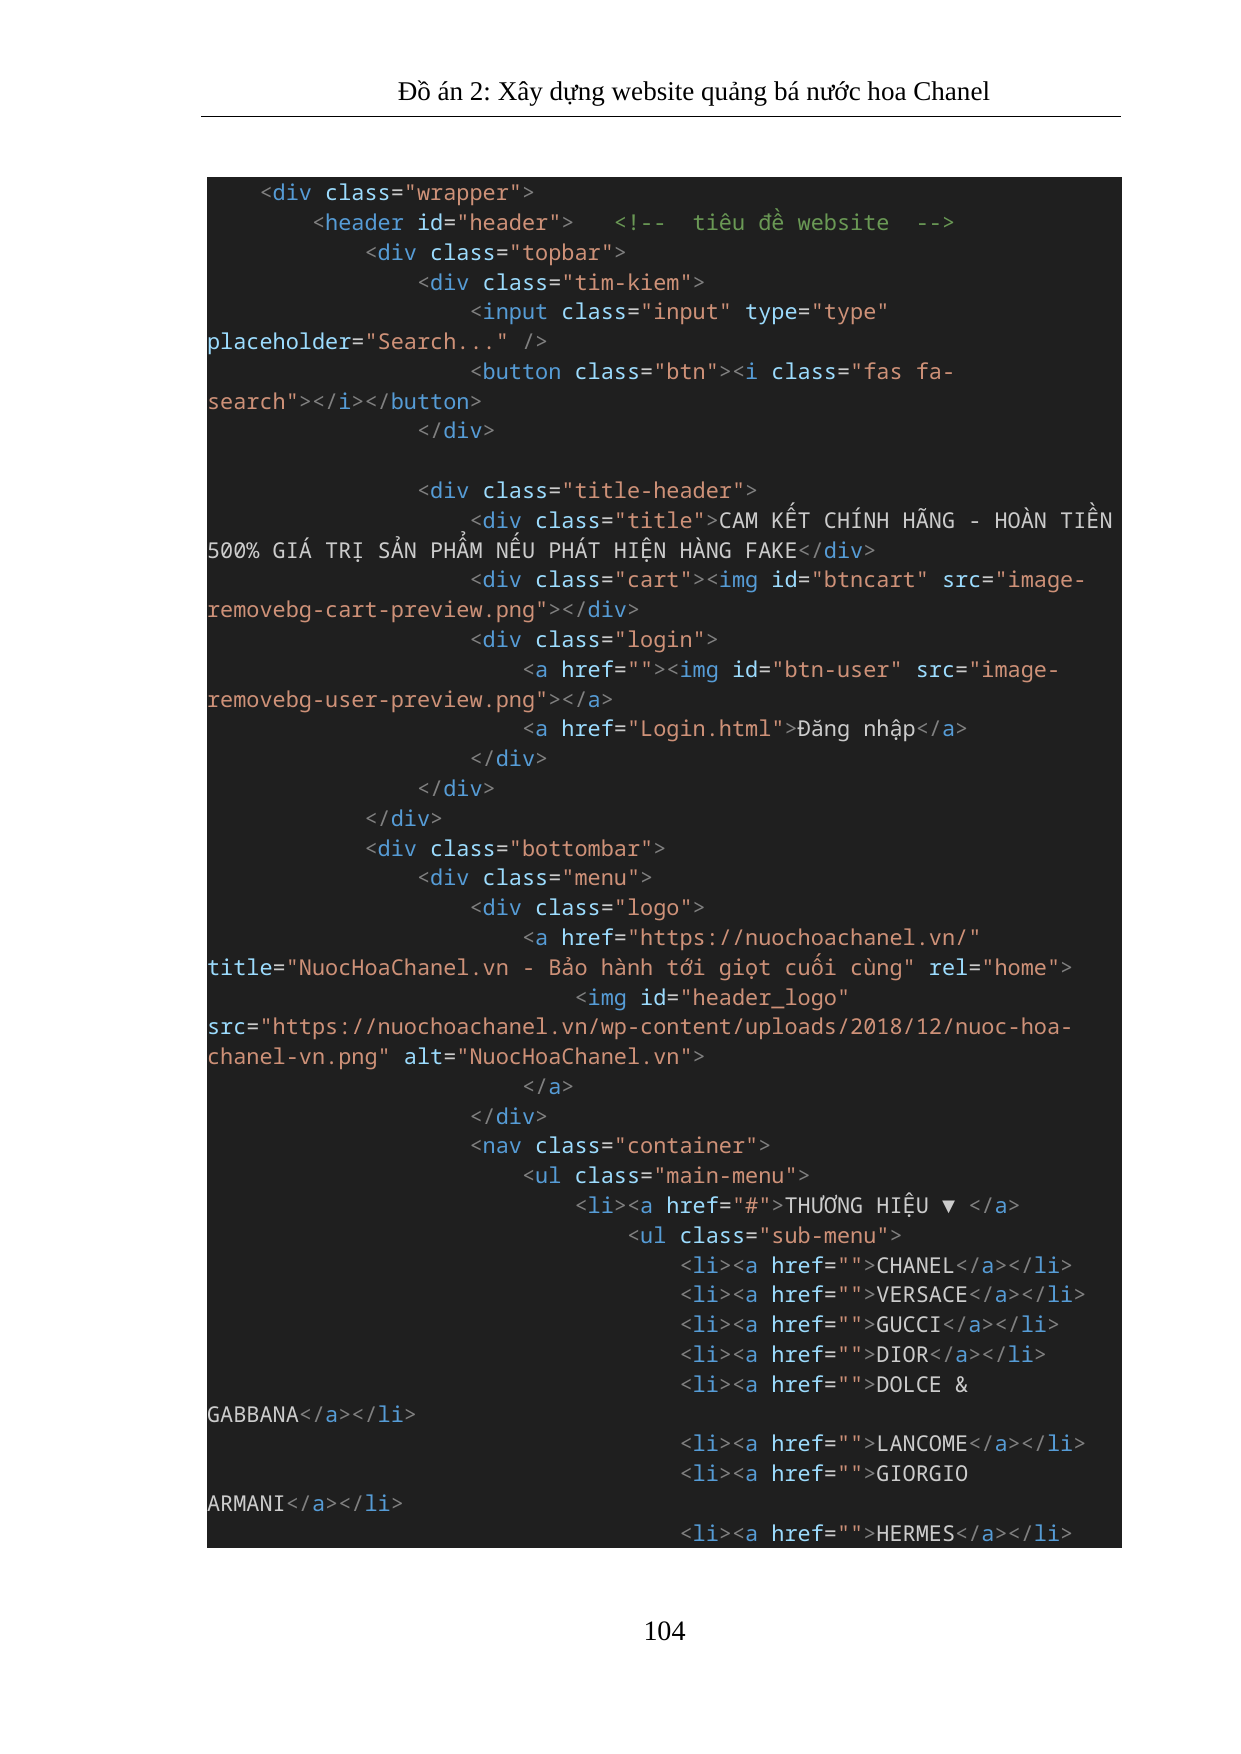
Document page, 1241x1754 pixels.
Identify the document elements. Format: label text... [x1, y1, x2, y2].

text <ul class="sub-menu"> [207, 1220, 1122, 1250]
text <div class="menu"> [207, 862, 1122, 892]
text <div class="wrapper"> [207, 177, 1122, 207]
text <li><a href="">LANCOME</a></li> [207, 1428, 1122, 1458]
text <div class="title">CAM KẾT CHÍNH HÃNG - HOÀN TIỀN 500% GIÁ TRỊ SẢN PHẨM NẾU PHÁT HIỆN HÀNG FAKE</div> [207, 505, 1122, 564]
text <img id="header_logo" src="https://nuochoachanel.vn/wp-content/uploads/2018/12/nuoc-hoa-chanel-vn.png" alt="NuocHoaChanel.vn"> [207, 982, 1122, 1071]
text </div> [207, 1101, 1122, 1131]
text <li><a href="">GIORGIO ARMANI</a></li> [207, 1458, 1122, 1518]
text <input class="input" type="type" placeholder="Search..." /> [207, 296, 1122, 356]
text <a href=""><img id="btn-user" src="image-removebg-user-preview.png"></a> [207, 654, 1122, 713]
text <li><a href="">CHANEL</a></li> [207, 1250, 1122, 1279]
text <a href="https://nuochoachanel.vn/" title="NuocHoaChanel.vn - Bảo hành tới giọt cuối cùng" rel="home"> [207, 922, 1122, 982]
text <div class="tim-kiem"> [207, 267, 1122, 296]
text <div class="logo"> [207, 892, 1122, 922]
text <li><a href="">HERMES</a></li> [207, 1518, 1122, 1548]
text <li><a href="">DOLCE & GABBANA</a></li> [207, 1369, 1122, 1428]
text <header id="header"> <!-- tiêu đề website --> [207, 207, 1122, 237]
text <div class="cart"><img id="btncart" src="image-removebg-cart-preview.png"></div> [207, 564, 1122, 624]
text </a> [207, 1071, 1122, 1101]
text <button class="btn"><i class="fas fa-search"></i></button> [207, 356, 1122, 416]
text </div> [207, 743, 1122, 773]
text <li><a href="#">THƯƠNG HIỆU ▼ </a> [207, 1190, 1122, 1220]
text <div class="bottombar"> [207, 833, 1122, 862]
text </div> [207, 416, 1122, 445]
text <nav class="container"> [207, 1131, 1122, 1160]
text <div class="topbar"> [207, 237, 1122, 267]
text <li><a href="">DIOR</a></li> [207, 1339, 1122, 1369]
text </div> [207, 803, 1122, 833]
text <div class="title-header"> [207, 475, 1122, 505]
text <li><a href="">VERSACE</a></li> [207, 1279, 1122, 1309]
text <li><a href="">GUCCI</a></li> [207, 1309, 1122, 1339]
text <ul class="main-menu"> [207, 1160, 1122, 1190]
text </div> [207, 773, 1122, 803]
text <div class="login"> [207, 624, 1122, 654]
text <a href="Login.html">Đăng nhập</a> [207, 713, 1122, 743]
